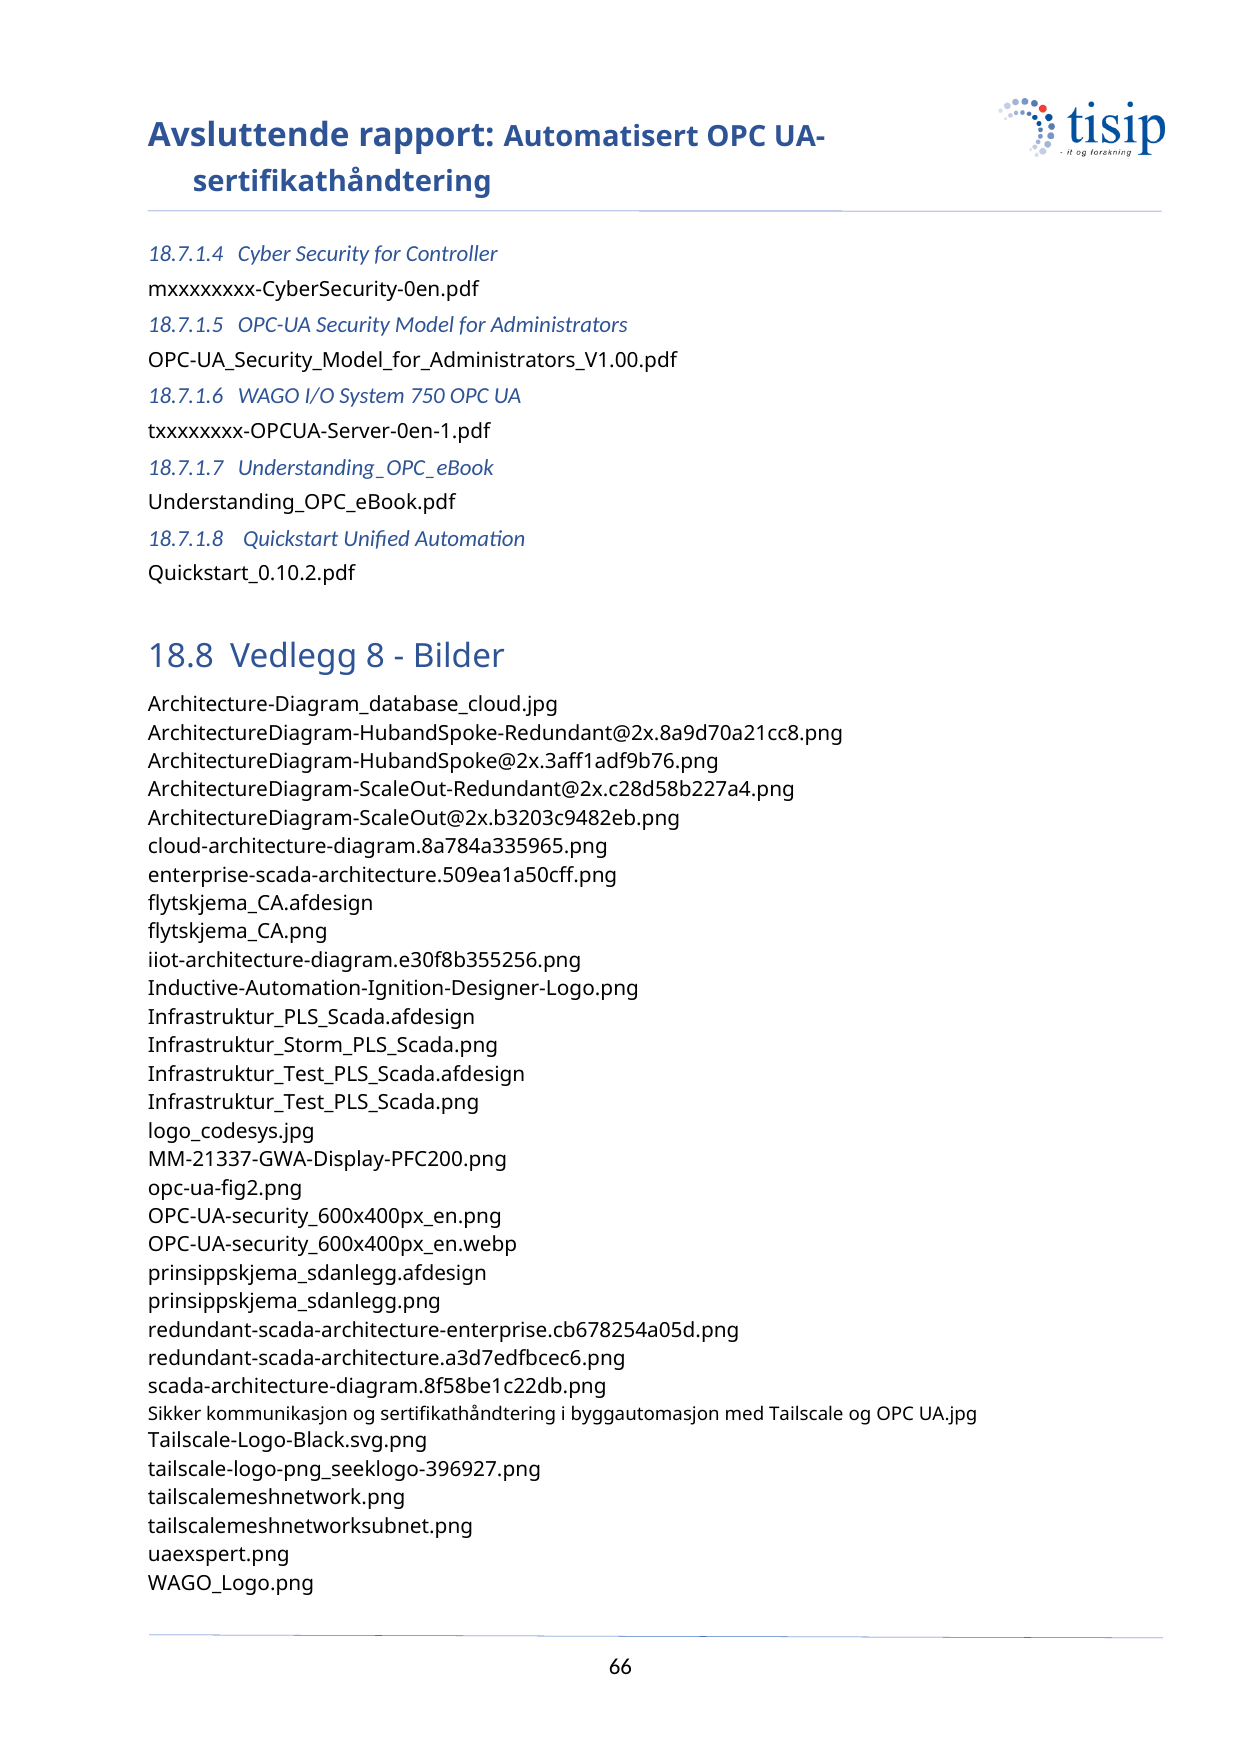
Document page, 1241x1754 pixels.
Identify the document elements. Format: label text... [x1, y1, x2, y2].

text ArchitectureDiagram-ScaleOut@2x.b3203c9482eb.png [148, 803, 1093, 831]
text ArchitectureDiagram-ScaleOut-Redundant@2x.c28d58b227a4.png [148, 774, 1093, 803]
text Quickstart_0.10.2.pdf [148, 558, 1093, 587]
text flytskjema_CA.png [148, 917, 1093, 945]
text logo_codesys.jpg [148, 1116, 1093, 1144]
subtitle Quickstart Unified Automation [148, 524, 1093, 552]
text tailscalemeshnetwork.png [148, 1482, 1093, 1511]
subtitle OPC-UA Security Model for Administrators [148, 311, 1093, 338]
text txxxxxxxx-OPCUA-Server-0en-1.pdf [148, 416, 1093, 444]
text flytskjema_CA.afdesign [148, 888, 1093, 917]
text tailscalemeshnetworksubnet.png [148, 1511, 1093, 1539]
text cloud-architecture-diagram.8a784a335965.png [148, 831, 1093, 860]
text iiot-architecture-diagram.e30f8b355256.png [148, 945, 1093, 973]
text enterprise-scada-architecture.509ea1a50cff.png [148, 860, 1093, 888]
text MM-21337-GWA-Display-PFC200.png [148, 1144, 1093, 1173]
text Architecture-Diagram_database_cloud.jpg [148, 689, 1093, 718]
text mxxxxxxxx-CyberSecurity-0en.pdf [148, 274, 1093, 302]
text tailscale-logo-png_seeklogo-396927.png [148, 1454, 1093, 1482]
picture [991, 92, 1169, 160]
text Inductive-Automation-Ignition-Designer-Logo.png [148, 973, 1093, 1002]
text WAGO_Logo.png [148, 1568, 1093, 1596]
subtitle Vedlegg 8 - Bilder [148, 632, 1093, 677]
text Infrastruktur_Test_PLS_Scada.afdesign [148, 1059, 1093, 1087]
subtitle Cyber Security for Controller [148, 239, 1093, 267]
text prinsippskjema_sdanlegg.afdesign [148, 1258, 1093, 1286]
text prinsippskjema_sdanlegg.png [148, 1286, 1093, 1315]
text uaexspert.png [148, 1539, 1093, 1568]
subtitle WAGO I/O System 750 OPC UA [148, 382, 1093, 410]
text Infrastruktur_PLS_Scada.afdesign [148, 1002, 1093, 1030]
text scada-architecture-diagram.8f58be1c22db.png [148, 1372, 1093, 1400]
text redundant-scada-architecture.a3d7edfbcec6.png [148, 1343, 1093, 1372]
text redundant-scada-architecture-enterprise.cb678254a05d.png [148, 1315, 1093, 1343]
text opc-ua-fig2.png [148, 1173, 1093, 1201]
text OPC-UA_Security_Model_for_Administrators_V1.00.pdf [148, 345, 1093, 373]
text Infrastruktur_Storm_PLS_Scada.png [148, 1030, 1093, 1059]
text OPC-UA-security_600x400px_en.png [148, 1201, 1093, 1229]
text Infrastruktur_Test_PLS_Scada.png [148, 1087, 1093, 1116]
text ArchitectureDiagram-HubandSpoke-Redundant@2x.8a9d70a21cc8.png [148, 718, 1093, 746]
text Sikker kommunikasjon og sertifikathåndtering i byggautomasjon med Tailscale og OPC UA.jpg [148, 1400, 1093, 1426]
subtitle Understanding_OPC_eBook [148, 453, 1093, 481]
text OPC-UA-security_600x400px_en.webp [148, 1229, 1093, 1258]
text ArchitectureDiagram-HubandSpoke@2x.3aff1adf9b76.png [148, 746, 1093, 774]
text Tailscale-Logo-Black.svg.png [148, 1426, 1093, 1454]
text Understanding_OPC_eBook.pdf [148, 487, 1093, 516]
